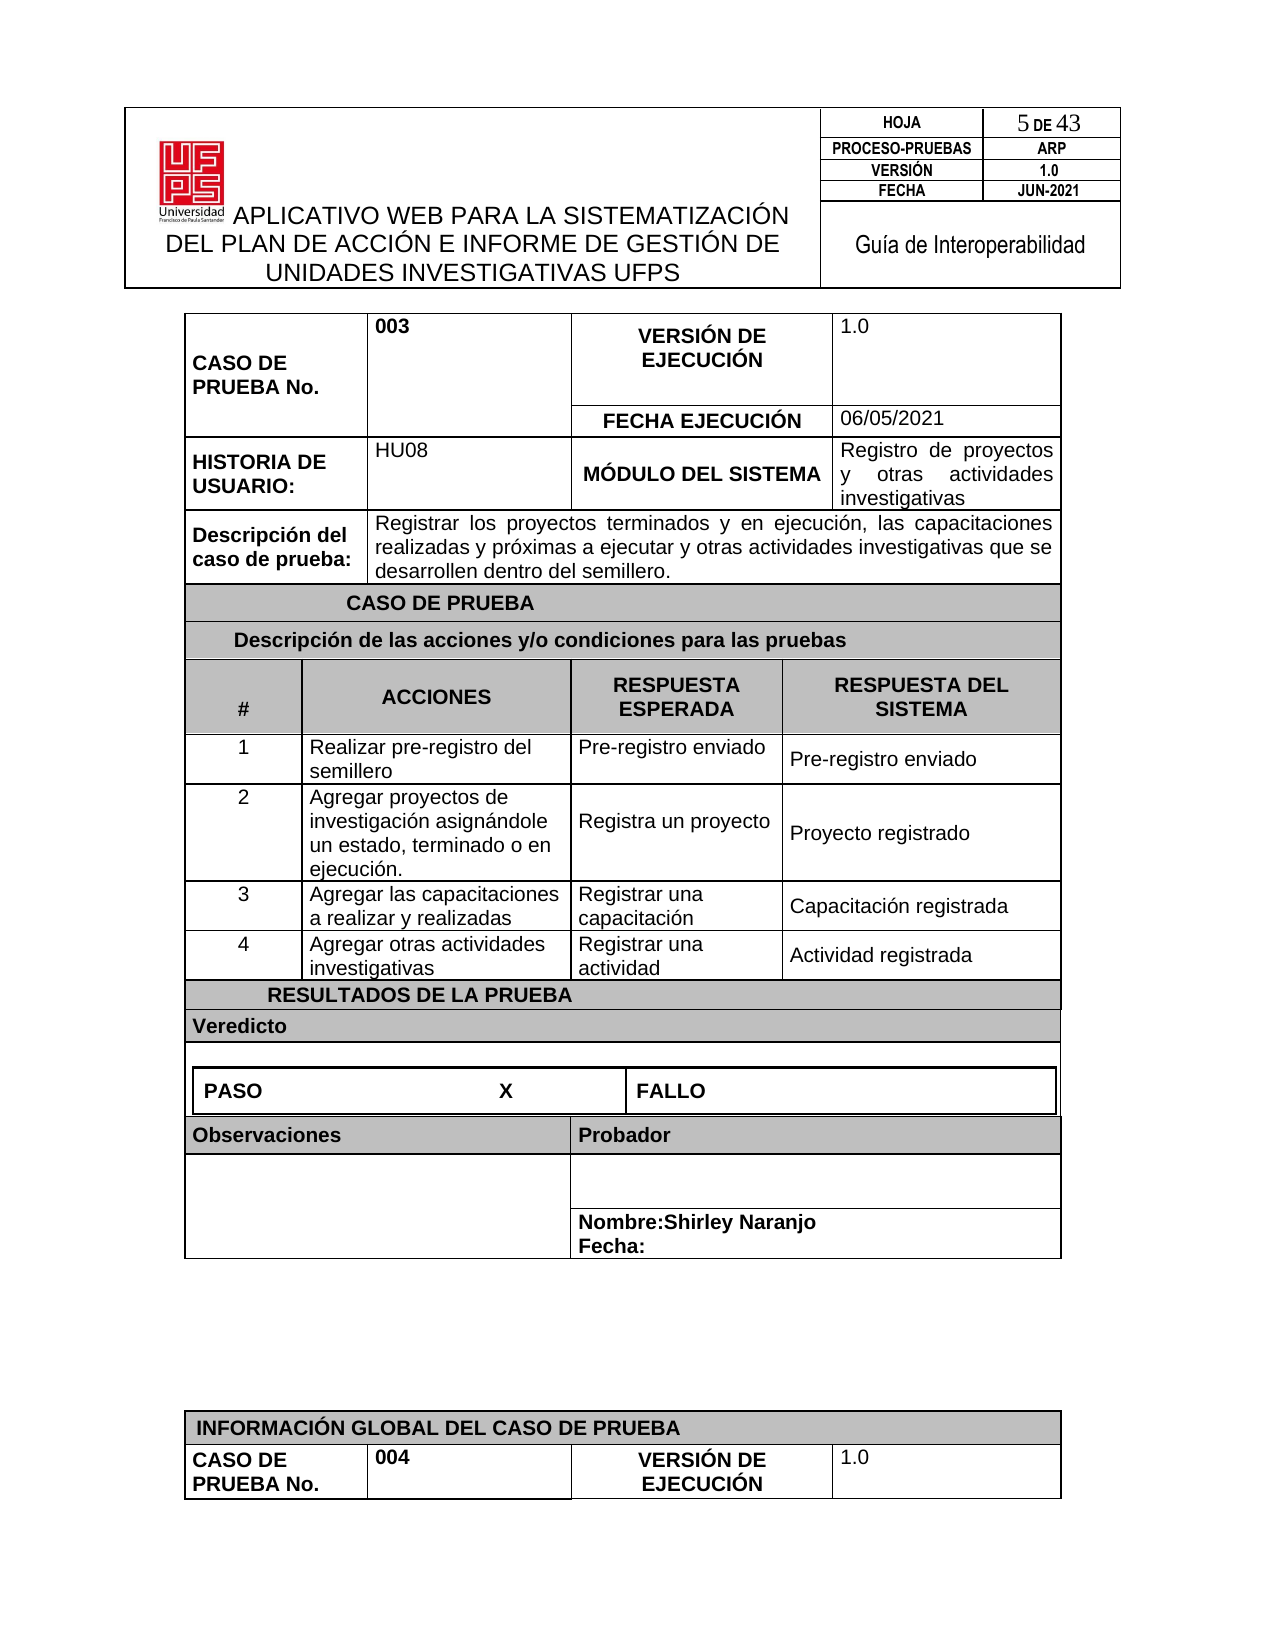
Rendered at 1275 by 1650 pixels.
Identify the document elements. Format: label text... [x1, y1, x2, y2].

table_cell Actividad registrada [783, 931, 1060, 979]
table_cell 3 [186, 882, 301, 930]
table_cell MÓDULO DEL SISTEMA [572, 438, 832, 509]
table_cell VERSIÓN DE EJECUCIÓN [572, 314, 832, 405]
table_cell [571, 1155, 1060, 1208]
table_cell Probador [571, 1117, 1060, 1153]
table_cell RESPUESTA DEL SISTEMA [783, 660, 1060, 733]
table_cell ACCIONES [303, 660, 570, 733]
table_cell [186, 1043, 1060, 1116]
table_cell FECHA EJECUCIÓN [572, 406, 832, 436]
table_cell 1.0 [833, 1445, 1060, 1498]
table_cell Agregar las capacitaciones a realizar y realizadas [303, 882, 570, 930]
table_cell VERSIÓN DE EJECUCIÓN [572, 1445, 832, 1498]
table_cell CASO DE PRUEBA [186, 585, 1060, 621]
table_cell HISTORIA DE USUARIO: [186, 438, 367, 509]
table_cell Veredicto [186, 1010, 1060, 1041]
table_cell 4 [186, 931, 301, 979]
table_cell Pre-registro enviado [572, 735, 782, 783]
table_cell Capacitación registrada [783, 882, 1060, 930]
picture [156, 137, 227, 225]
table_cell [186, 1155, 570, 1258]
table_cell Registro de proyectos y otras actividades investigativas [833, 438, 1060, 509]
table_header INFORMACIÓN GLOBAL DEL CASO DE PRUEBA [186, 1412, 1060, 1444]
table_cell Registrar una actividad [572, 931, 782, 979]
table_cell RESULTADOS DE LA PRUEBA [186, 981, 1060, 1009]
table_cell 06/05/2021 [833, 406, 1060, 436]
table_cell Realizar pre-registro del semillero [303, 735, 570, 783]
table_cell Agregar otras actividades investigativas [303, 931, 570, 979]
table_cell Registra un proyecto [572, 785, 782, 880]
table_cell Nombre:Shirley Naranjo Fecha: [571, 1209, 1060, 1258]
table_cell Observaciones [186, 1117, 570, 1153]
table_cell Descripción del caso de prueba: [186, 511, 367, 583]
table_cell 004 [368, 1445, 571, 1498]
table_cell HU08 [368, 438, 571, 509]
table_cell Registrar una capacitación [572, 882, 782, 930]
table_cell CASO DE PRUEBA No. [186, 1445, 367, 1498]
table_cell 1 [186, 735, 301, 783]
table_cell CASO DE PRUEBA No. [186, 314, 367, 436]
table_cell 003 [368, 314, 571, 436]
table_cell Registrar los proyectos terminados y en ejecución, las capacitaciones realizadas y próximas a ejecutar y otras actividades investigativas que se desarrollen dentro del semillero. [368, 511, 1060, 583]
table_cell Proyecto registrado [783, 785, 1060, 880]
table_cell 1.0 [833, 314, 1060, 405]
table_cell # [186, 660, 301, 733]
table_cell Pre-registro enviado [783, 735, 1060, 783]
table_cell 2 [186, 785, 301, 880]
table_cell Agregar proyectos de investigación asignándole un estado, terminado o en ejecución. [303, 785, 570, 880]
table_cell RESPUESTA ESPERADA [572, 660, 782, 733]
table_cell Descripción de las acciones y/o condiciones para las pruebas [186, 622, 1060, 658]
